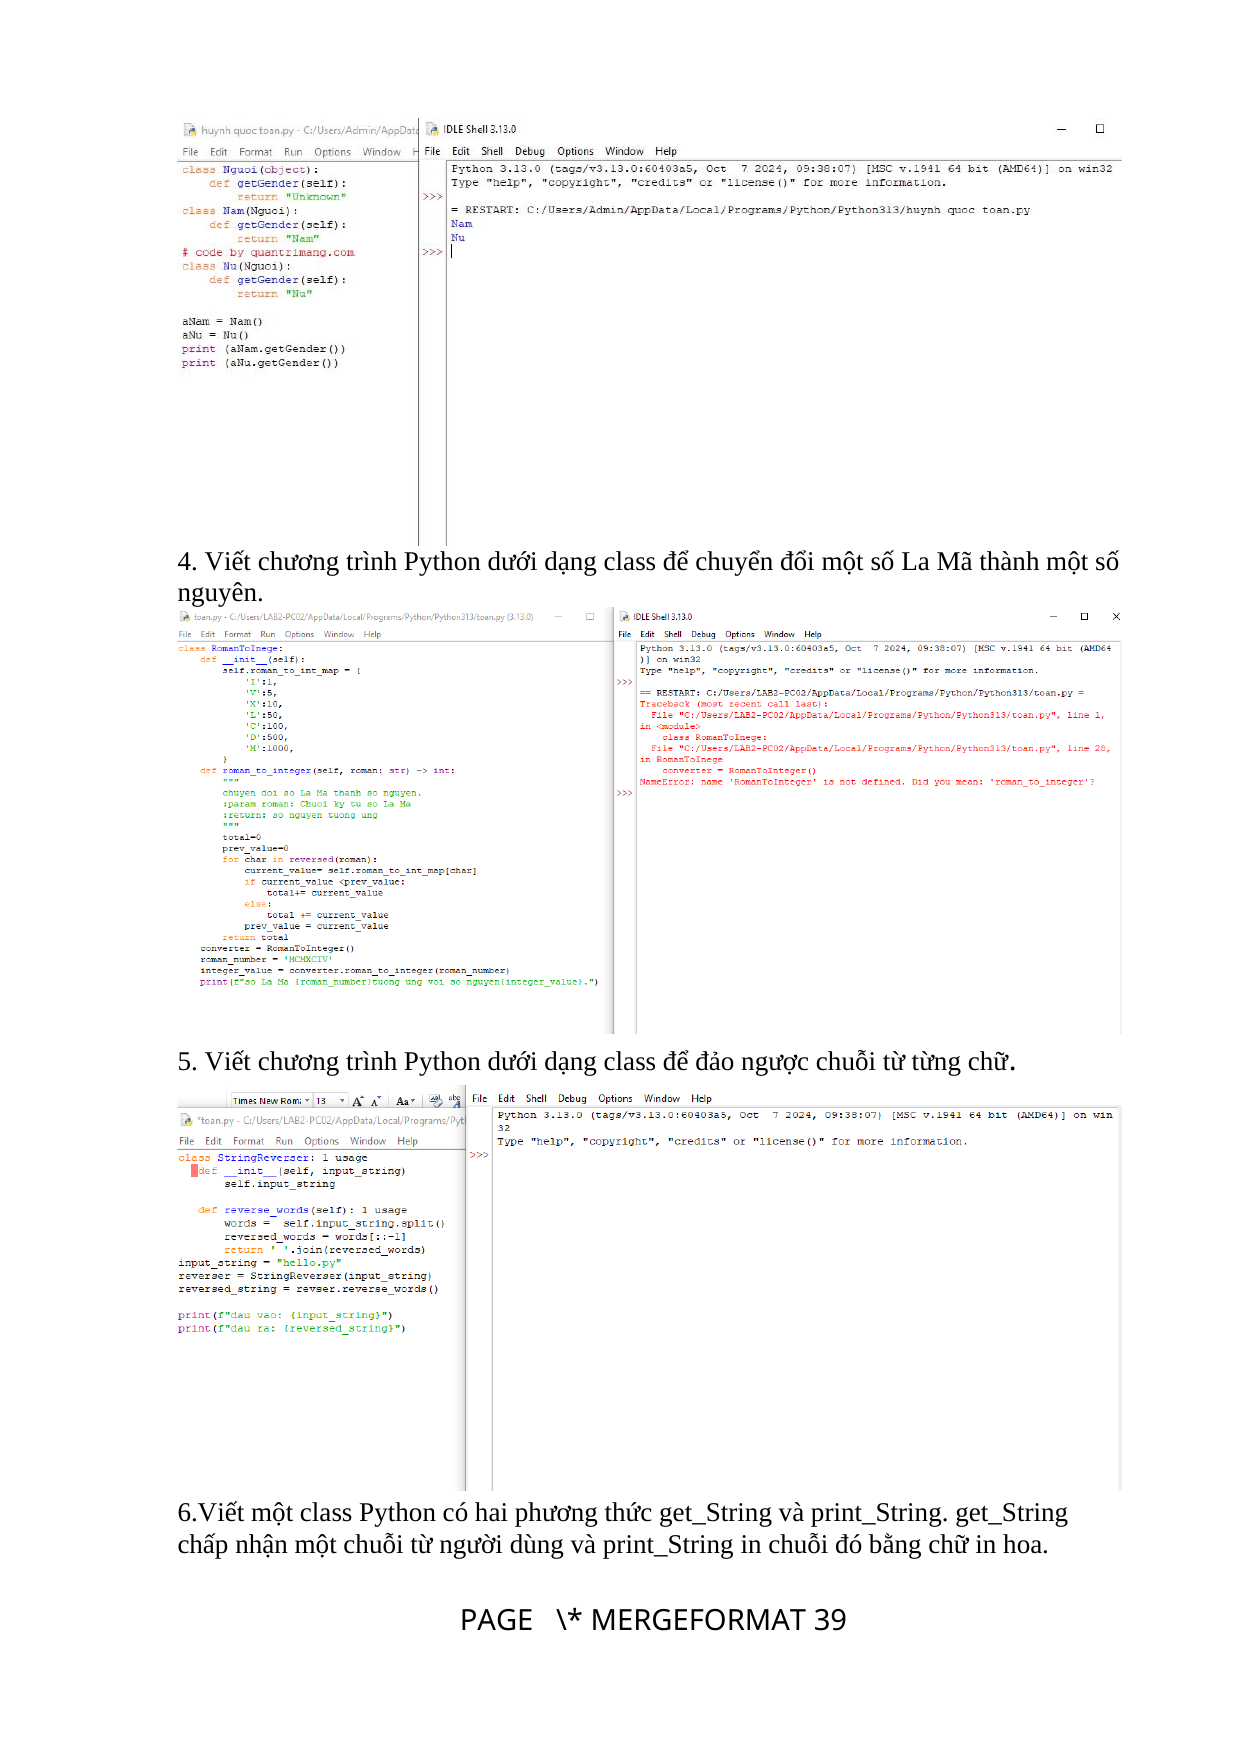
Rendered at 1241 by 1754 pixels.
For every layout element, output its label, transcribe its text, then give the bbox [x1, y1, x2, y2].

text 6.Viết một class Python có hai phương thức get_String và print_String. get_String chấp nhận một chuỗi từ người dùng và print_String in chuỗi đó bằng chữ in hoa. [177, 1497, 1122, 1559]
picture [177, 1085, 1123, 1491]
picture [177, 607, 1123, 1034]
text 5. Viết chương trình Python dưới dạng class để đảo ngược chuỗi từ từng chữ. [177, 1040, 1122, 1079]
text 4. Viết chương trình Python dưới dạng class để chuyển đổi một số La Mã thành một số nguyên. [177, 546, 1122, 607]
picture [177, 118, 1122, 546]
